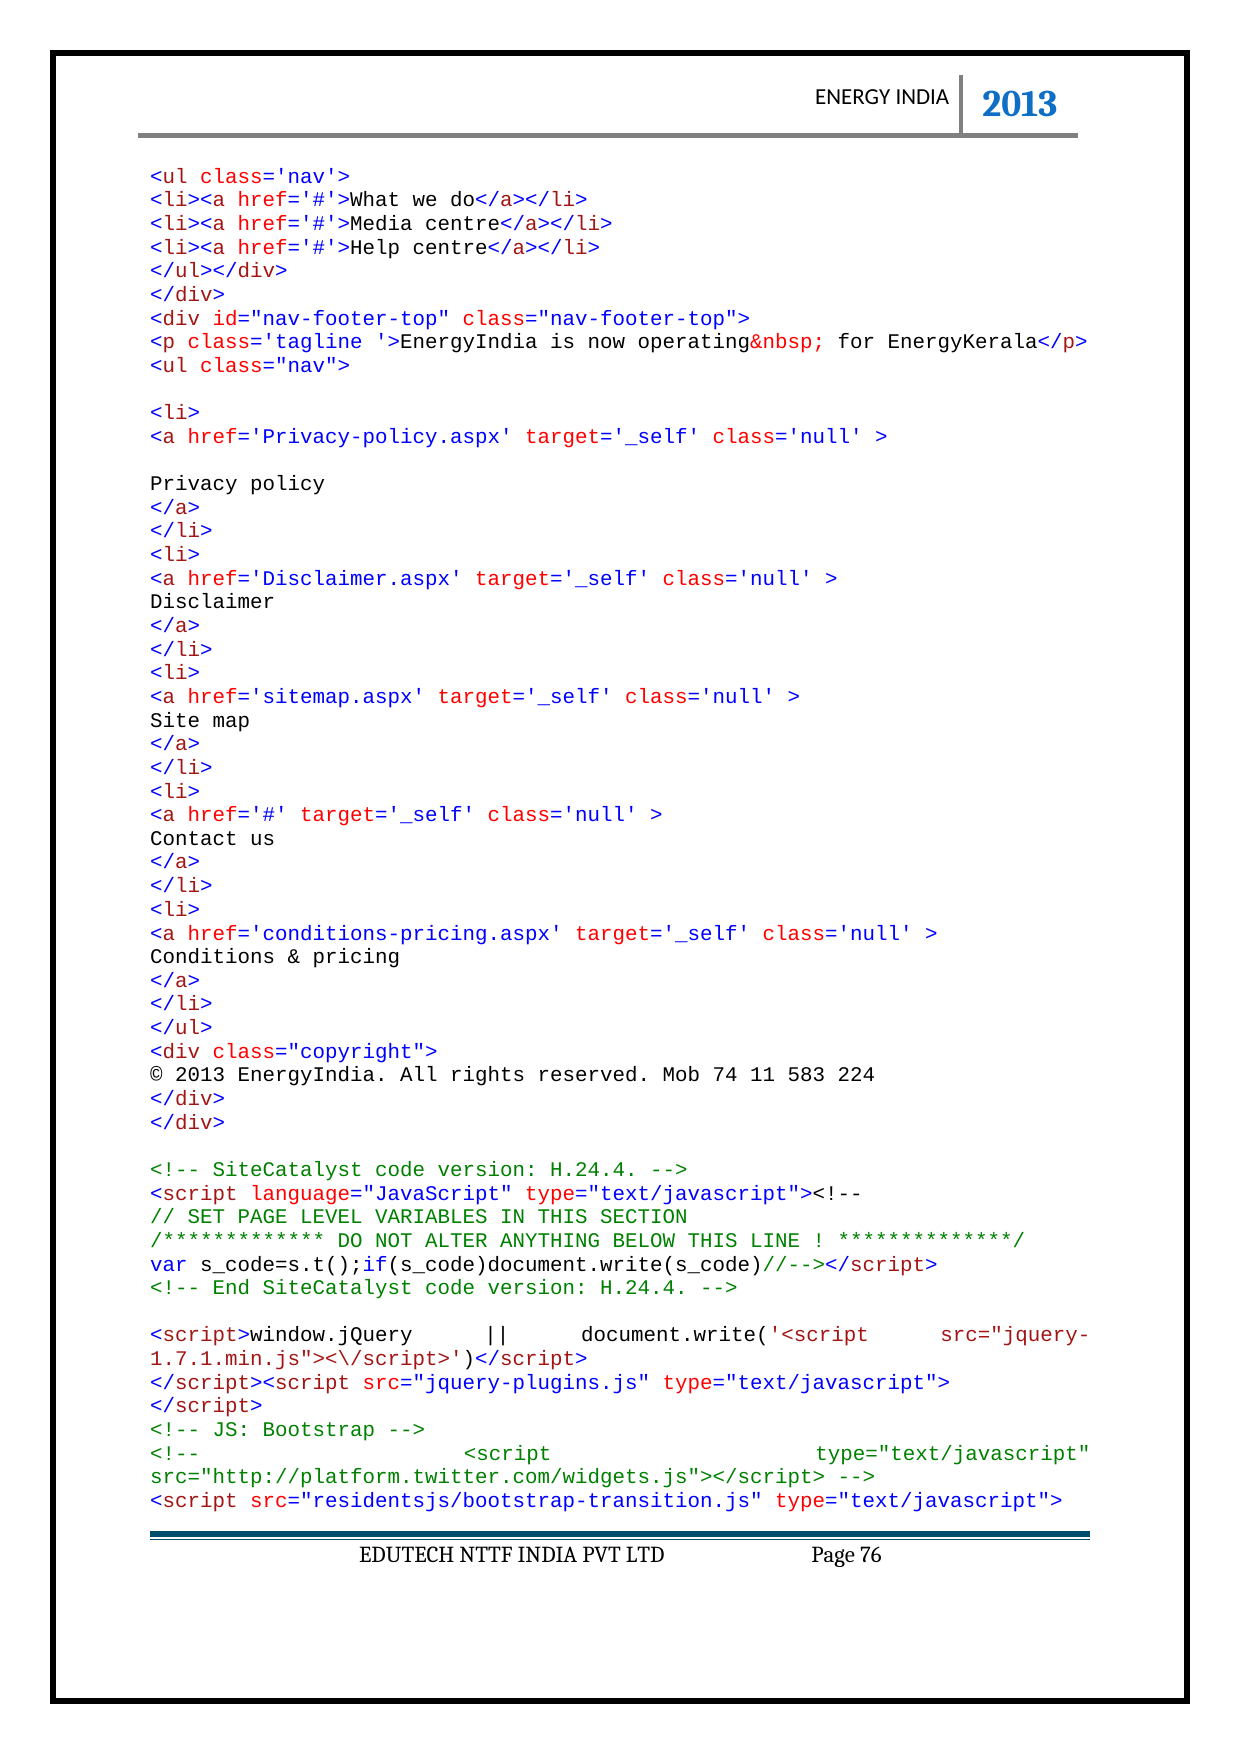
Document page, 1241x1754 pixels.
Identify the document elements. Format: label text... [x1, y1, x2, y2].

text </li> [150, 993, 1090, 1017]
text <li><a href='#'>Media centre</a></li> [150, 213, 1090, 237]
text Disclaimer [150, 591, 1090, 615]
text <ul class='nav'> [150, 166, 1090, 189]
text <a href='Privacy-policy.aspx' target='_self' class='null' > [150, 426, 1090, 449]
text <li><a href='#'>What we do</a></li> [150, 189, 1090, 213]
text © 2013 EnergyIndia. All rights reserved. Mob 74 11 583 224 [150, 1064, 1090, 1088]
text </li> [150, 757, 1090, 781]
text </div> [150, 1088, 1090, 1112]
text <li> [150, 544, 1090, 568]
text <li><a href='#'>Help centre</a></li> [150, 237, 1090, 260]
text </script><script src="jquery-plugins.js" type="text/javascript"> [150, 1372, 1090, 1395]
text Conditions & pricing [150, 946, 1090, 970]
text var s_code=s.t();if(s_code)document.write(s_code)//--></script> [150, 1253, 1090, 1277]
text </a> [150, 733, 1090, 757]
text <li> [150, 662, 1090, 686]
text </li> [150, 521, 1090, 544]
text <a href='sitemap.aspx' target='_self' class='null' > [150, 686, 1090, 710]
text </li> [150, 875, 1090, 899]
text Privacy policy [150, 473, 1090, 497]
text <div id="nav-footer-top" class="nav-footer-top"> [150, 308, 1090, 331]
text <script src="residentsjs/bootstrap-transition.js" type="text/javascript"> [150, 1490, 1090, 1514]
text <!-- JS: Bootstrap --> [150, 1419, 1090, 1443]
text <script language="JavaScript" type="text/javascript"><!-- [150, 1183, 1090, 1206]
text </a> [150, 852, 1090, 875]
text </script> [150, 1395, 1090, 1419]
text </div> [150, 1112, 1090, 1135]
text </ul> [150, 1017, 1090, 1041]
text <a href='Disclaimer.aspx' target='_self' class='null' > [150, 568, 1090, 591]
text <p class='tagline '>EnergyIndia is now operating&nbsp; for EnergyKerala</p> [150, 331, 1090, 355]
text </li> [150, 639, 1090, 662]
text </a> [150, 615, 1090, 639]
text </a> [150, 497, 1090, 521]
text <li> [150, 781, 1090, 804]
text Site map [150, 710, 1090, 733]
text </ul></div> [150, 260, 1090, 284]
text <div class="copyright"> [150, 1041, 1090, 1064]
text <a href='#' target='_self' class='null' > [150, 804, 1090, 828]
text </div> [150, 284, 1090, 308]
text <!-- <script type="text/javascript" src="http://platform.twitter.com/widgets.js"></script> --> [150, 1443, 1090, 1490]
text // SET PAGE LEVEL VARIABLES IN THIS SECTION [150, 1206, 1090, 1230]
text <a href='conditions-pricing.aspx' target='_self' class='null' > [150, 922, 1090, 946]
text <li> [150, 899, 1090, 922]
text <!-- End SiteCatalyst code version: H.24.4. --> [150, 1277, 1090, 1301]
text Contact us [150, 828, 1090, 852]
text <!-- SiteCatalyst code version: H.24.4. --> [150, 1159, 1090, 1183]
text <ul class="nav"> [150, 355, 1090, 379]
text <script>window.jQuery || document.write('<script src="jquery-1.7.1.min.js"><\/script>')</script> [150, 1324, 1090, 1372]
text /************* DO NOT ALTER ANYTHING BELOW THIS LINE ! **************/ [150, 1230, 1090, 1253]
text <li> [150, 402, 1090, 426]
text </a> [150, 970, 1090, 993]
